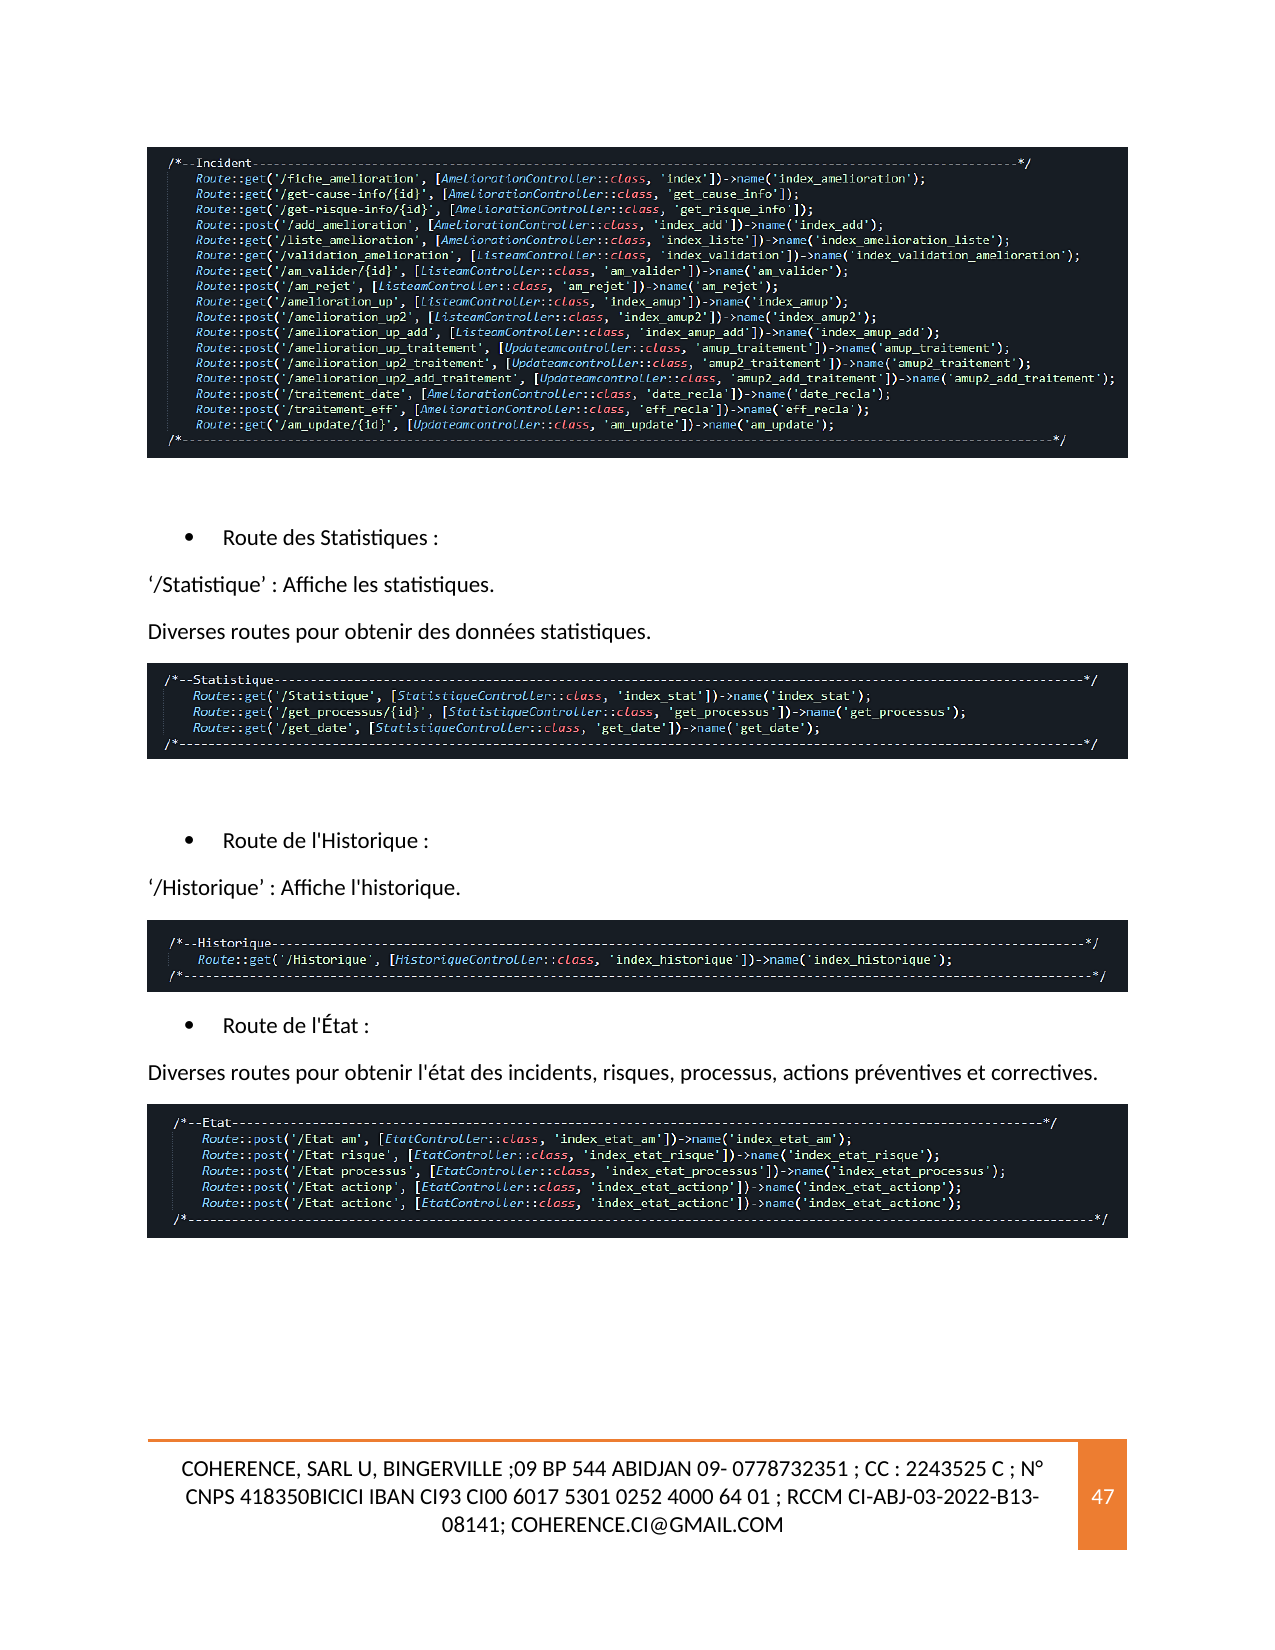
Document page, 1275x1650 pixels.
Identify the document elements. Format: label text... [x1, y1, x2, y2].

text ‘/Historique’ : Affiche l'historique. [148, 873, 1127, 901]
list Route de l'Historique : [185, 826, 1127, 854]
list Route de l'État : [185, 1011, 1127, 1039]
text Diverses routes pour obtenir des données statistiques. [148, 617, 1127, 645]
text Diverses routes pour obtenir l'état des incidents, risques, processus, actions préventives et correctives. [148, 1058, 1127, 1086]
picture [147, 920, 1128, 992]
picture [147, 1104, 1128, 1238]
text ‘/Statistique’ : Affiche les statistiques. [148, 570, 1127, 598]
picture [147, 147, 1128, 458]
picture [147, 663, 1128, 759]
list Route des Statistiques : [185, 523, 1127, 551]
